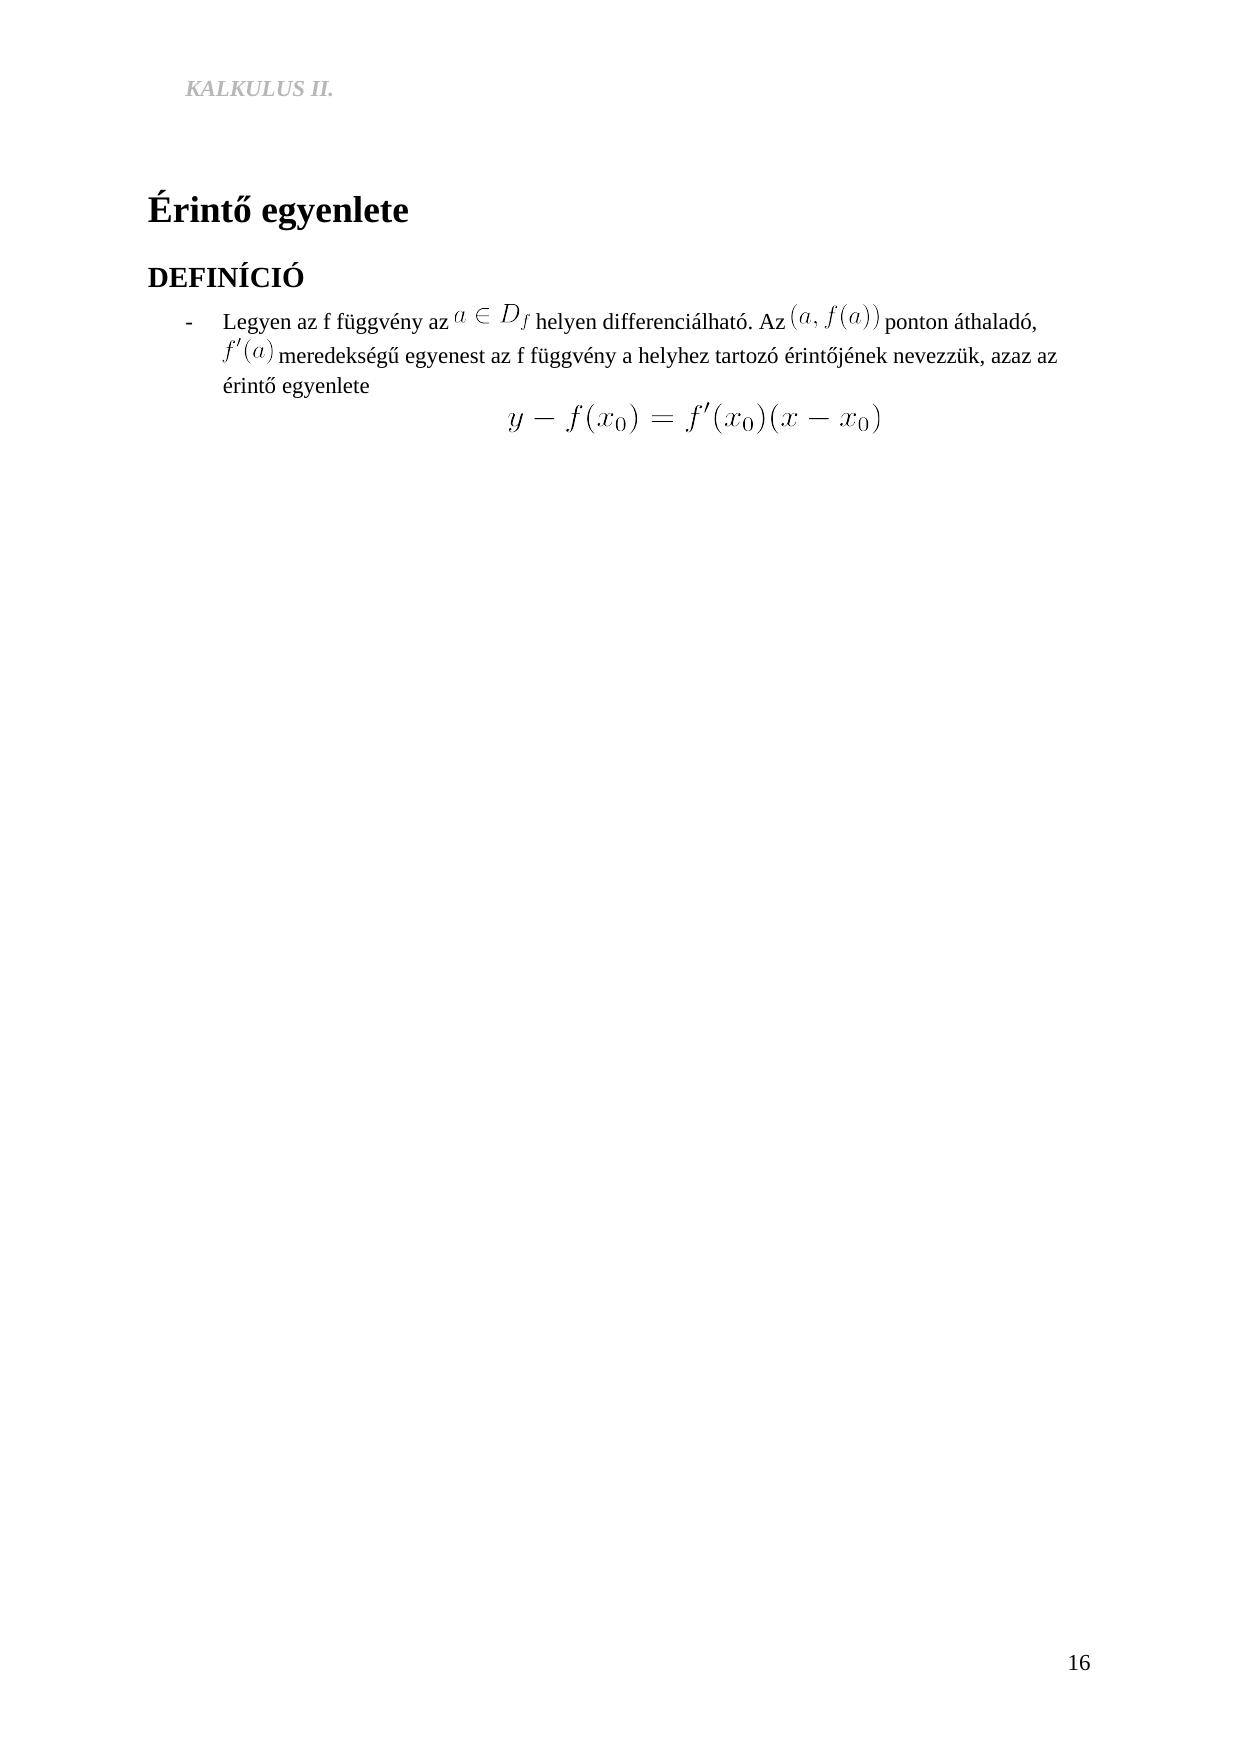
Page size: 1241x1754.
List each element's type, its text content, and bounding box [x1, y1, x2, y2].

subtitle Érintő egyenlete [148, 187, 1090, 231]
picture [455, 304, 530, 330]
list Legyen az f függvény az helyen differenciálható. Az ponton áthaladó, meredekségű egyenest az f függvény a helyhez tartozó érintőjének nevezzük, azaz az érintő egyenlete [185, 304, 1090, 398]
picture [791, 304, 879, 330]
picture [222, 338, 273, 364]
subtitle DEFINÍCIÓ [148, 260, 1090, 293]
picture [508, 402, 880, 434]
